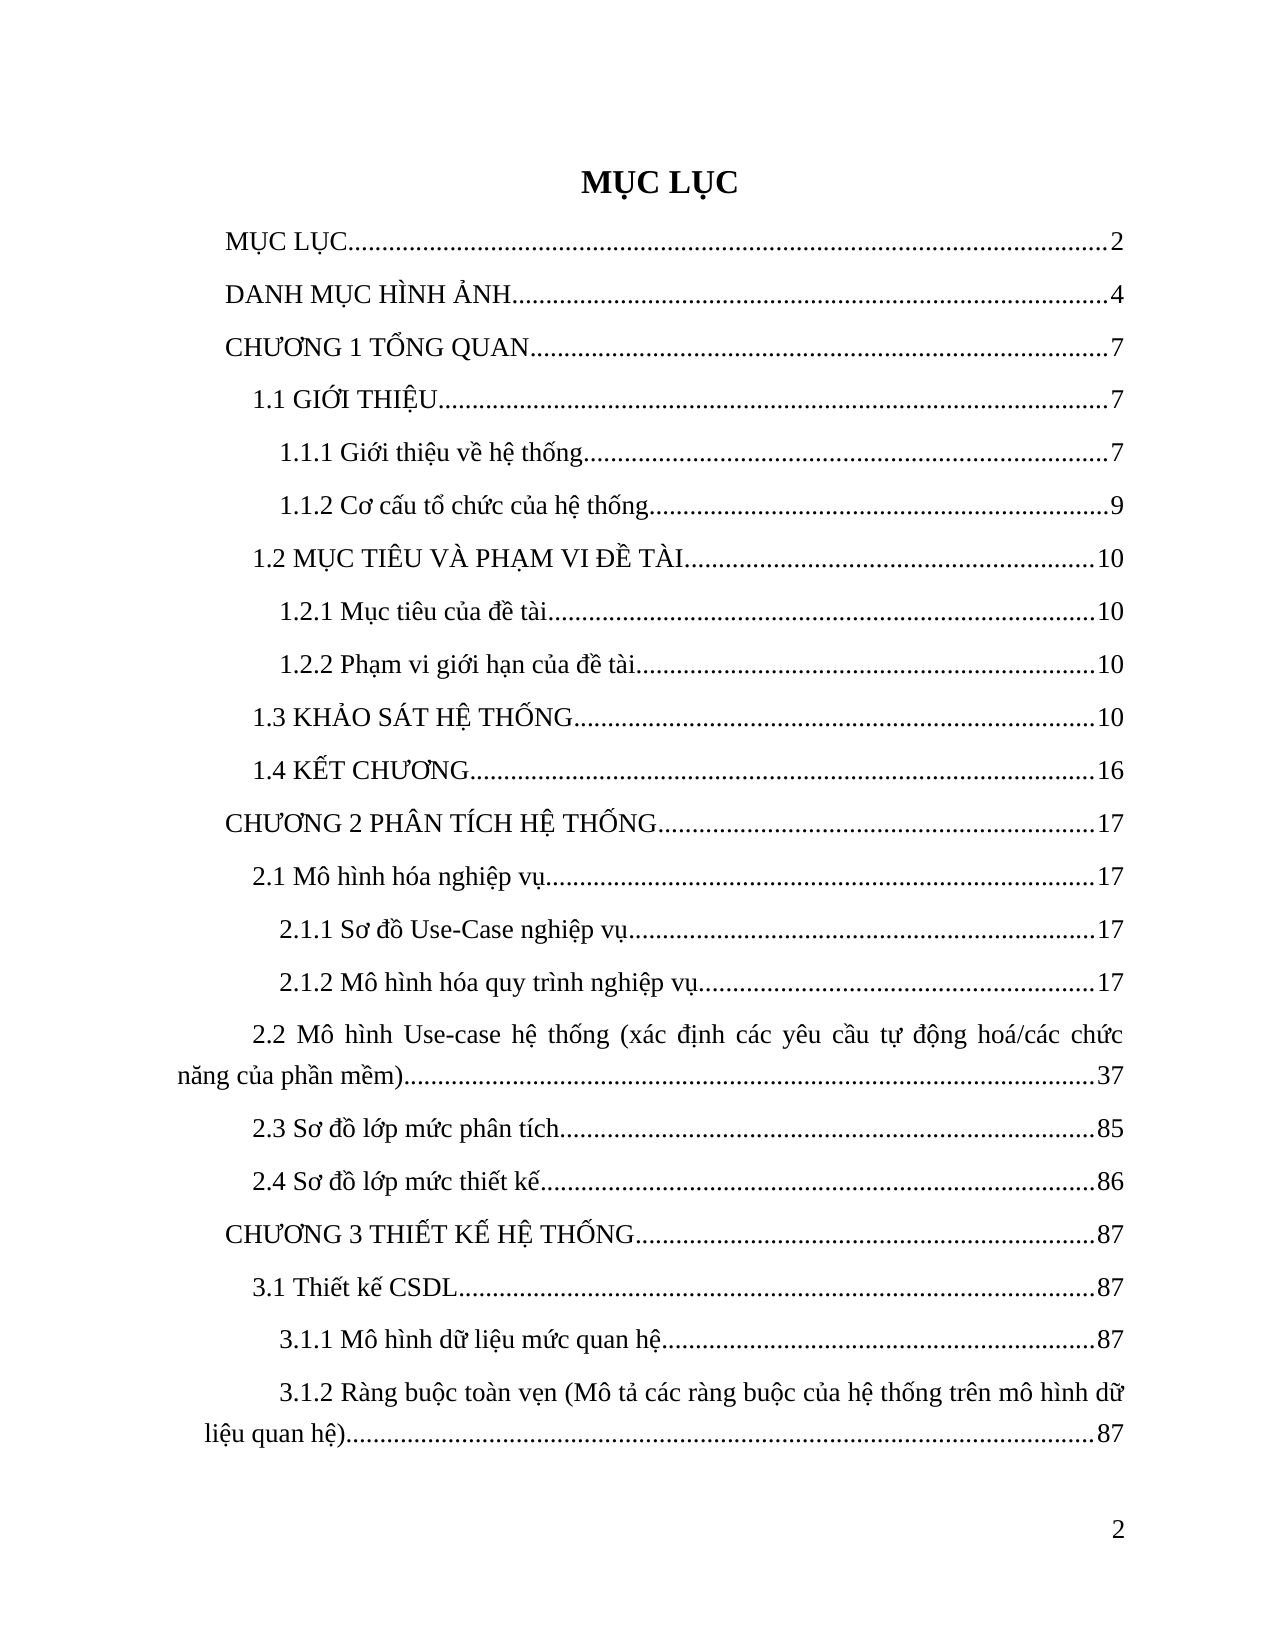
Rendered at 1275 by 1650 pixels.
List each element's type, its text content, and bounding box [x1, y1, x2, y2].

text 2.2 Mô hình Use-case hệ thống (xác định các yêu cầu tự động hoá/các chức năng của phần mềm) 37 [177, 1018, 1125, 1090]
text 1.4 KẾT CHƯƠNG 16 [177, 754, 1125, 785]
text 1.2 MỤC TIÊU VÀ PHẠM VI ĐỀ TÀI 10 [177, 542, 1125, 573]
text 3.1.2 Ràng buộc toàn vẹn (Mô tả các ràng buộc của hệ thống trên mô hình dữ liệu quan hệ) 87 [204, 1376, 1125, 1448]
text 2.1.2 Mô hình hóa quy trình nghiệp vụ 17 [204, 966, 1125, 997]
text 1.2.2 Phạm vi giới hạn của đề tài 10 [204, 648, 1125, 679]
text CHƯƠNG 3 THIẾT KẾ HỆ THỐNG 87 [150, 1218, 1125, 1249]
text 2.4 Sơ đồ lớp mức thiết kế 86 [177, 1165, 1125, 1196]
text 3.1.1 Mô hình dữ liệu mức quan hệ 87 [204, 1323, 1125, 1355]
text 2.3 Sơ đồ lớp mức phân tích 85 [177, 1112, 1125, 1143]
subtitle MỤC LỤC [195, 162, 1125, 201]
text MỤC LỤC 2 [150, 225, 1125, 256]
text 2.1.1 Sơ đồ Use-Case nghiệp vụ 17 [204, 913, 1125, 944]
text 2.1 Mô hình hóa nghiệp vụ 17 [177, 860, 1125, 891]
text 1.2.1 Mục tiêu của đề tài 10 [204, 595, 1125, 626]
text 1.1 GIỚI THIỆU 7 [177, 383, 1125, 415]
text CHƯƠNG 2 PHÂN TÍCH HỆ THỐNG 17 [150, 807, 1125, 838]
text DANH MỤC HÌNH ẢNH 4 [150, 278, 1125, 309]
text CHƯƠNG 1 TỔNG QUAN 7 [150, 331, 1125, 362]
text 1.1.1 Giới thiệu về hệ thống 7 [204, 436, 1125, 468]
text 1.1.2 Cơ cấu tổ chức của hệ thống 9 [204, 489, 1125, 521]
text 1.3 KHẢO SÁT HỆ THỐNG 10 [177, 701, 1125, 732]
text 3.1 Thiết kế CSDL 87 [177, 1271, 1125, 1302]
